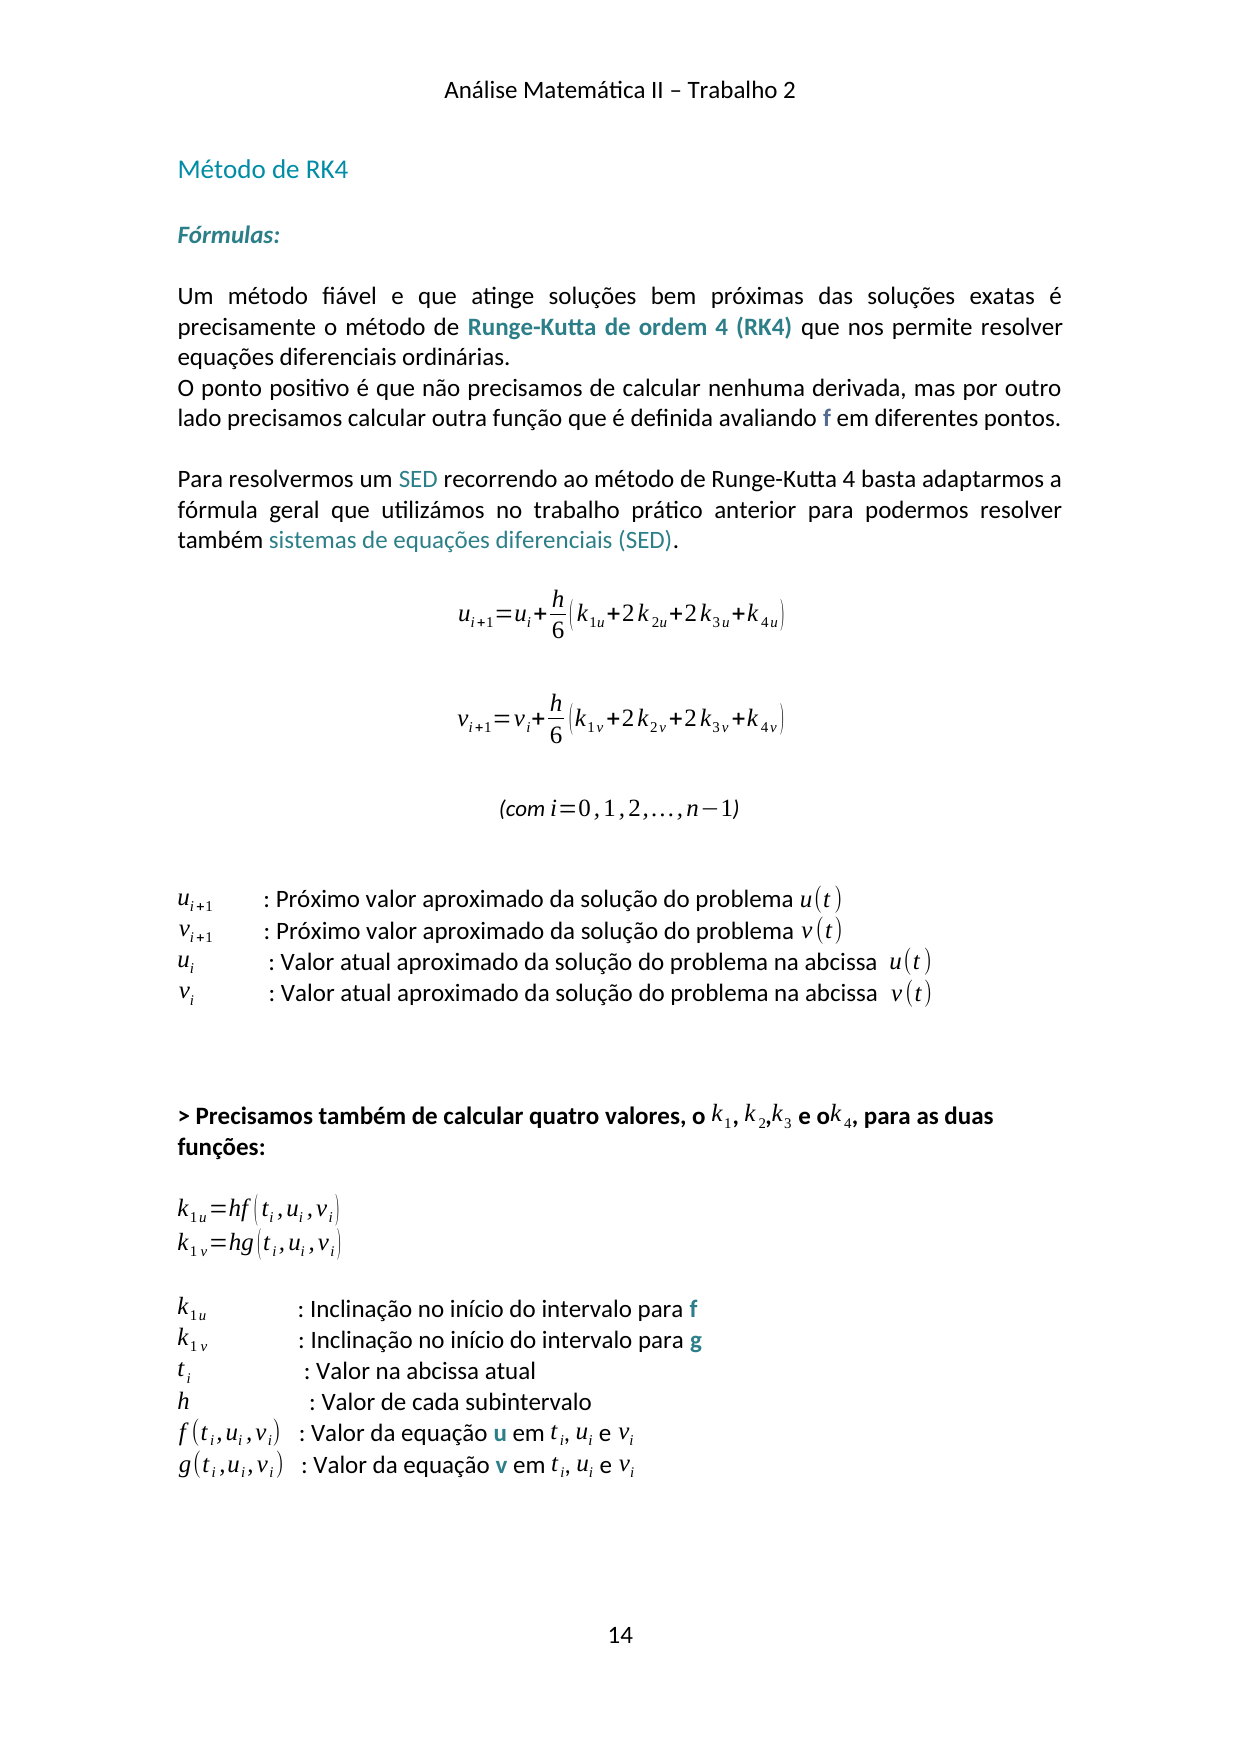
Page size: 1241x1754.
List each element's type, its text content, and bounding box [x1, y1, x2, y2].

text : Próximo valor aproximado da solução do problema [177, 914, 1063, 946]
text Um método fiável e que atinge soluções bem próximas das soluções exatas é precisamente o método de Runge-Kutta de ordem 4 (RK4) que nos permite resolver equações diferenciais ordinárias. [177, 281, 1063, 372]
text (com ) [177, 794, 1063, 822]
text : Próximo valor aproximado da solução do problema [177, 883, 1063, 914]
text : Valor atual aproximado da solução do problema na abcissa [177, 977, 1063, 1008]
text : Inclinação no início do intervalo para f [177, 1292, 1063, 1324]
text : Valor atual aproximado da solução do problema na abcissa [177, 946, 1063, 977]
text : Inclinação no início do intervalo para g [177, 1324, 1063, 1355]
text : Valor na abcissa atual [177, 1355, 1063, 1386]
subtitle Fórmulas: [177, 219, 1063, 250]
text : Valor da equação v em , e [177, 1449, 1063, 1481]
text Para resolvermos um SED recorrendo ao método de Runge-Kutta 4 basta adaptarmos a fórmula geral que utilizámos no trabalho prático anterior para podermos resolver também sistemas de equações diferenciais (SED). [177, 464, 1063, 555]
text : Valor de cada subintervalo [177, 1386, 1063, 1417]
text : Valor da equação u em , e [177, 1417, 1063, 1449]
text O ponto positivo é que não precisamos de calcular nenhuma derivada, mas por outro lado precisamos calcular outra função que é definida avaliando f em diferentes pontos. [177, 372, 1063, 433]
text > Precisamos também de calcular quatro valores, o , , e o, para as duas funções: [177, 1100, 1063, 1162]
subtitle Método de RK4 [177, 152, 1063, 185]
